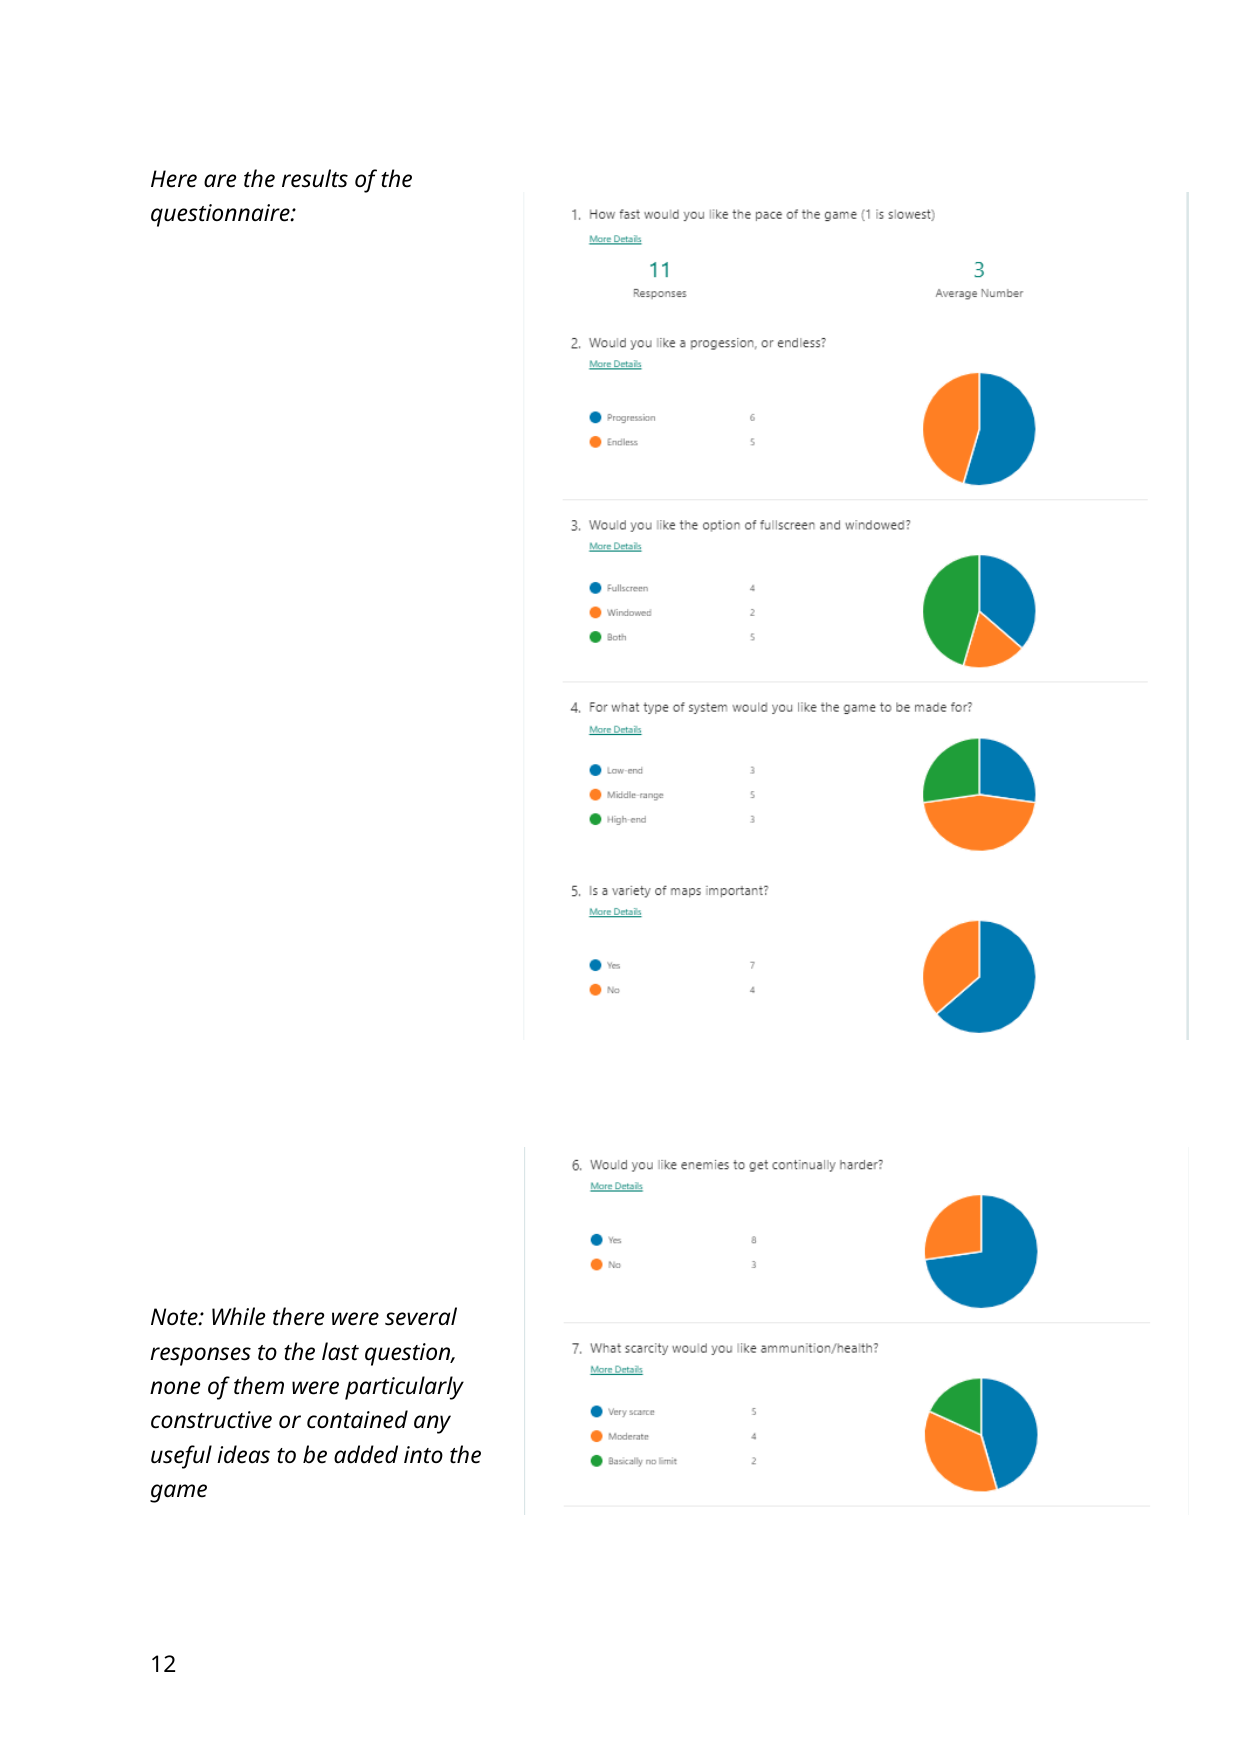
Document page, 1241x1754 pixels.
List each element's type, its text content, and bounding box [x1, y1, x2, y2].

picture [524, 1147, 1189, 1515]
picture [523, 192, 1189, 1040]
text Note: While there were several responses to the last question, none of them were particularly constructive or contained any useful ideas to be added into the game [150, 1301, 524, 1504]
text Here are the results of the questionnaire: [150, 162, 1090, 228]
